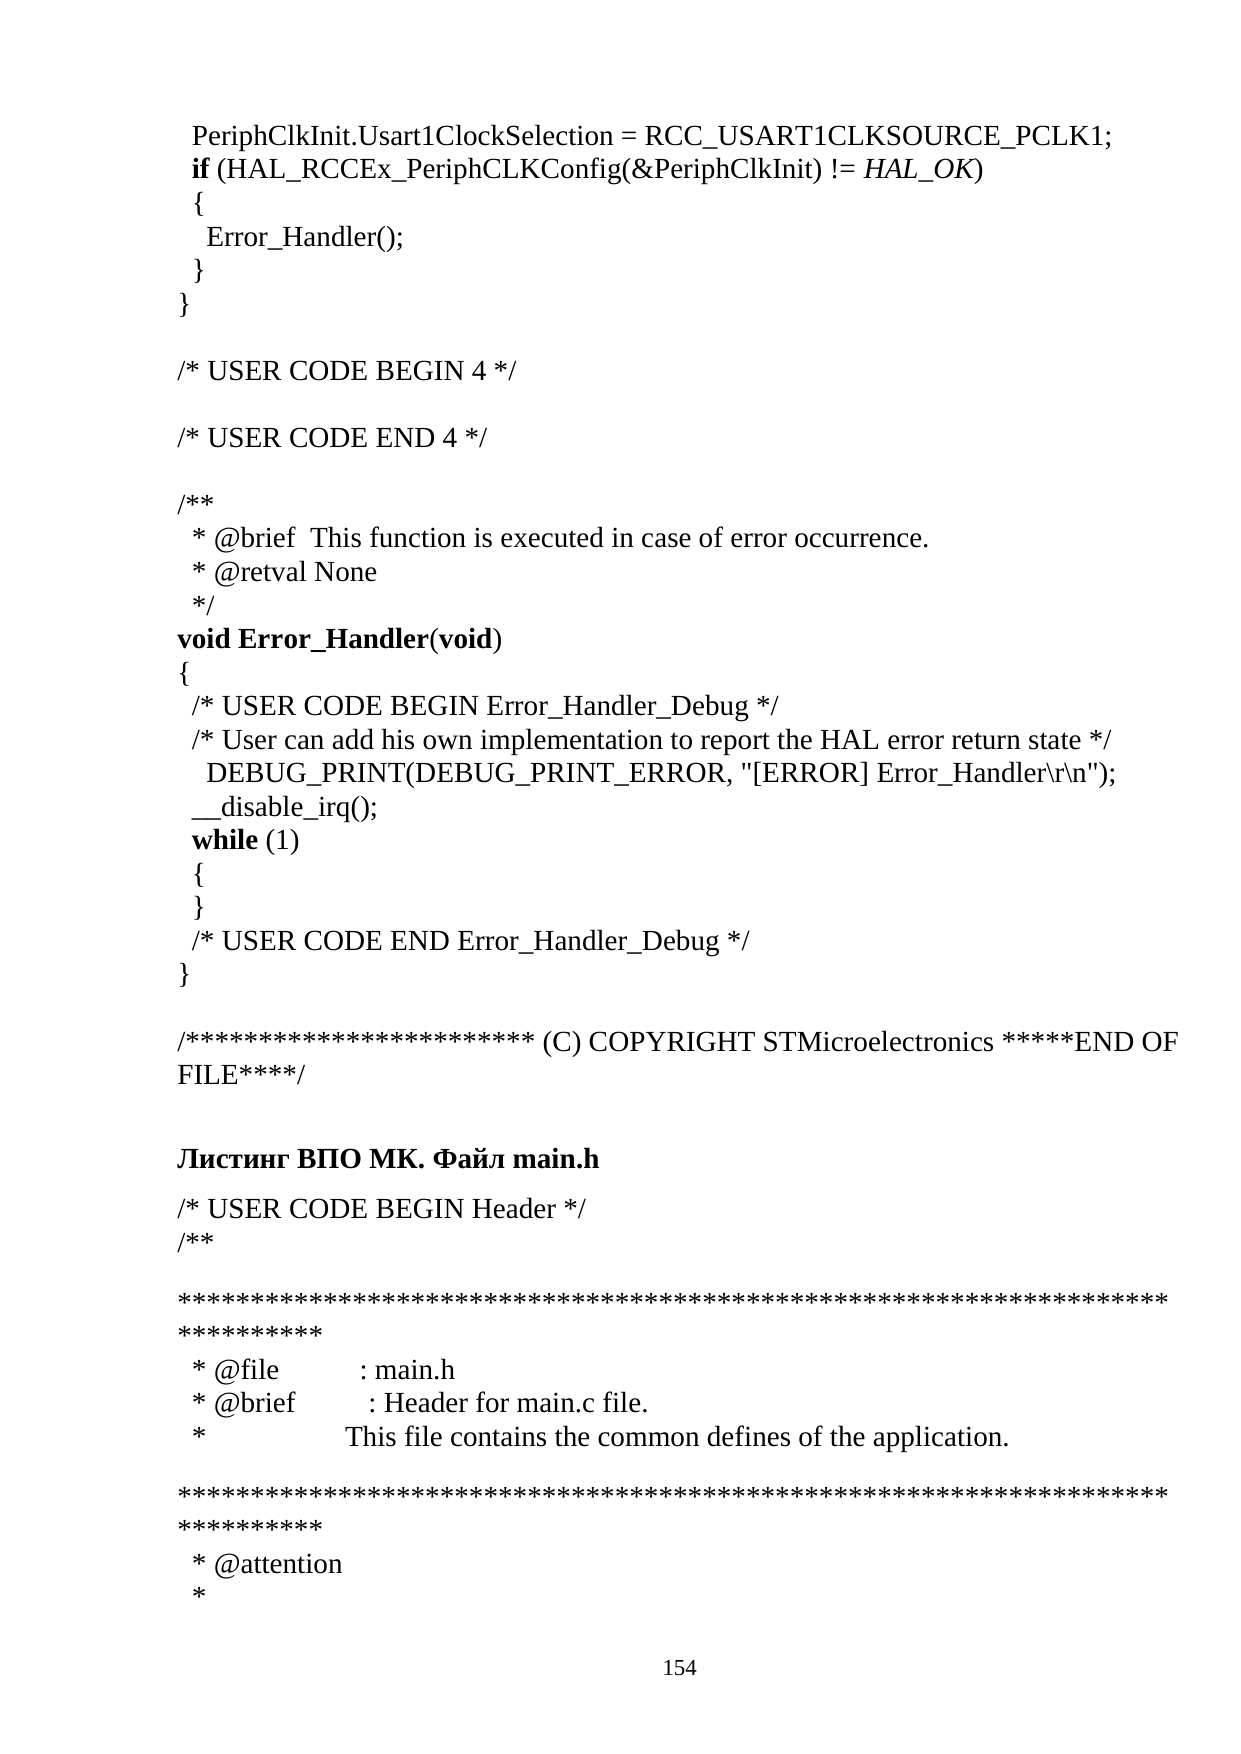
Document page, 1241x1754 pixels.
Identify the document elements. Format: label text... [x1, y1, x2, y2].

text __disable_irq(); [177, 789, 1182, 822]
text /** [177, 1225, 1182, 1258]
text * This file contains the common defines of the application. [177, 1419, 1182, 1452]
text /* USER CODE BEGIN Header */ [177, 1191, 1182, 1225]
text { [177, 655, 1182, 688]
text /** [177, 487, 1182, 521]
text ****************************************************************************** [177, 1258, 1182, 1352]
text } [177, 957, 1182, 990]
text * @brief : Header for main.c file. [177, 1385, 1182, 1419]
text ****************************************************************************** [177, 1452, 1182, 1546]
text { [177, 856, 1182, 889]
text while (1) [177, 822, 1182, 856]
text * [177, 1579, 1182, 1613]
text if (HAL_RCCEx_PeriphCLKConfig(&PeriphClkInit) != HAL_OK) [177, 152, 1182, 185]
text } [177, 889, 1182, 923]
text * @brief This function is executed in case of error occurrence. [177, 521, 1182, 554]
text /* USER CODE END Error_Handler_Debug */ [177, 923, 1182, 957]
text { [177, 185, 1182, 219]
text PeriphClkInit.Usart1ClockSelection = RCC_USART1CLKSOURCE_PCLK1; [177, 118, 1182, 152]
text Error_Handler(); [177, 219, 1182, 252]
text } [177, 252, 1182, 286]
text /* USER CODE END 4 */ [177, 420, 1182, 453]
text */ [177, 588, 1182, 621]
text DEBUG_PRINT(DEBUG_PRINT_ERROR, "[ERROR] Error_Handler\r\n"); [177, 755, 1182, 789]
text /* USER CODE BEGIN Error_Handler_Debug */ [177, 688, 1182, 722]
text } [177, 286, 1182, 319]
text * @retval None [177, 554, 1182, 588]
text /* USER CODE BEGIN 4 */ [177, 353, 1182, 386]
text void Error_Handler(void) [177, 621, 1182, 655]
list Листинг ВПО МК. Файл main.h [177, 1141, 1182, 1174]
text /* User can add his own implementation to report the HAL error return state */ [177, 722, 1182, 755]
text * @file : main.h [177, 1352, 1182, 1385]
text /************************ (C) COPYRIGHT STMicroelectronics *****END OF FILE****/ [177, 1024, 1182, 1091]
text * @attention [177, 1546, 1182, 1579]
